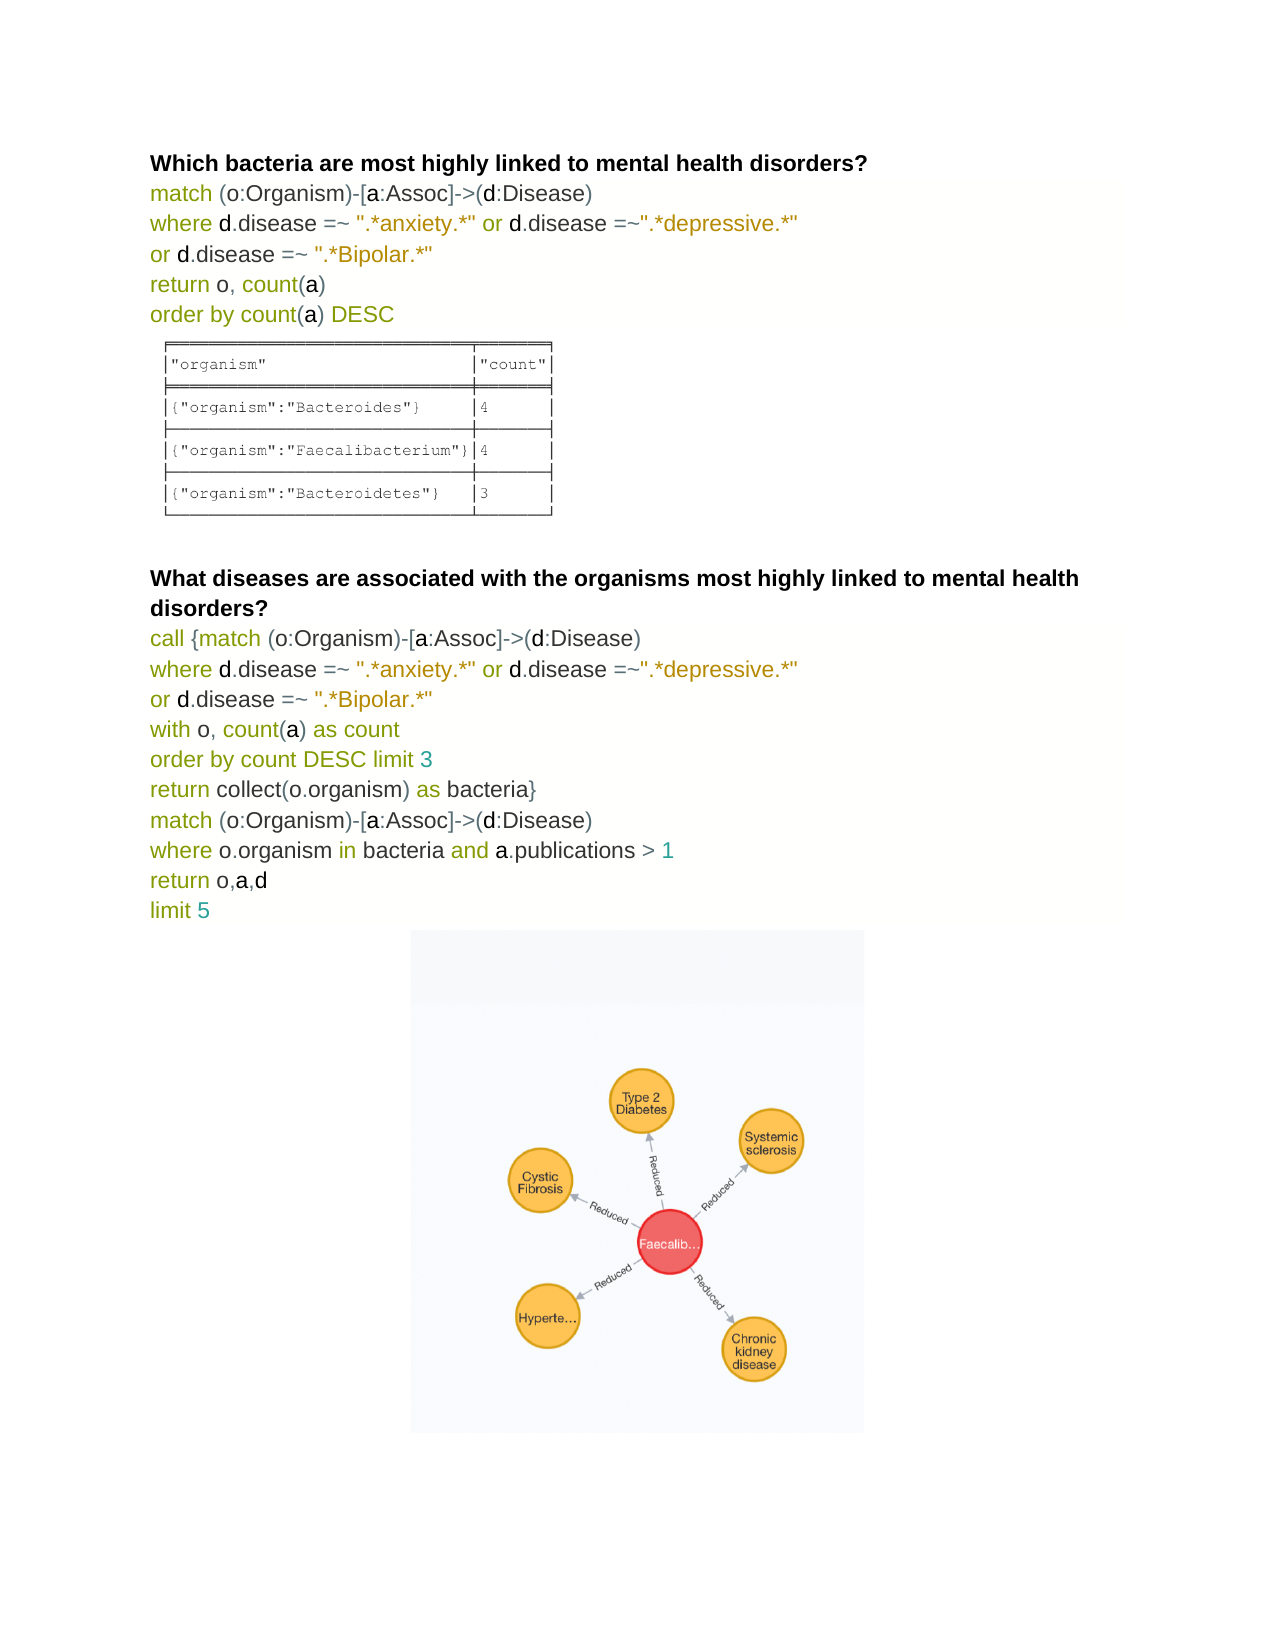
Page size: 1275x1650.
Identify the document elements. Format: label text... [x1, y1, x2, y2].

picture [150, 331, 567, 531]
text limit 5 [150, 897, 1125, 923]
text call {match (o:Organism)-[a:Assoc]->(d:Disease) [150, 625, 1125, 652]
text or d.disease =~ ".*Bipolar.*" [150, 686, 1125, 712]
text Which bacteria are most highly linked to mental health disorders? [150, 150, 1125, 176]
text return o,a,d [150, 867, 1125, 893]
text match (o:Organism)-[a:Assoc]->(d:Disease) [150, 807, 1125, 833]
text order by count DESC limit 3 [150, 746, 1125, 772]
text order by count(a) DESC [150, 301, 1125, 327]
text where d.disease =~ ".*anxiety.*" or d.disease =~".*depressive.*" [150, 210, 1125, 237]
text where d.disease =~ ".*anxiety.*" or d.disease =~".*depressive.*" [150, 656, 1125, 682]
text match (o:Organism)-[a:Assoc]->(d:Disease) [150, 180, 1125, 207]
picture [410, 927, 865, 1433]
text What diseases are associated with the organisms most highly linked to mental health disorders? [150, 565, 1125, 621]
text return o, count(a) [150, 271, 1125, 297]
text with o, count(a) as count [150, 716, 1125, 742]
text where o.organism in bacteria and a.publications > 1 [150, 837, 1125, 863]
text or d.disease =~ ".*Bipolar.*" [150, 241, 1125, 267]
text return collect(o.organism) as bacteria} [150, 776, 1125, 803]
